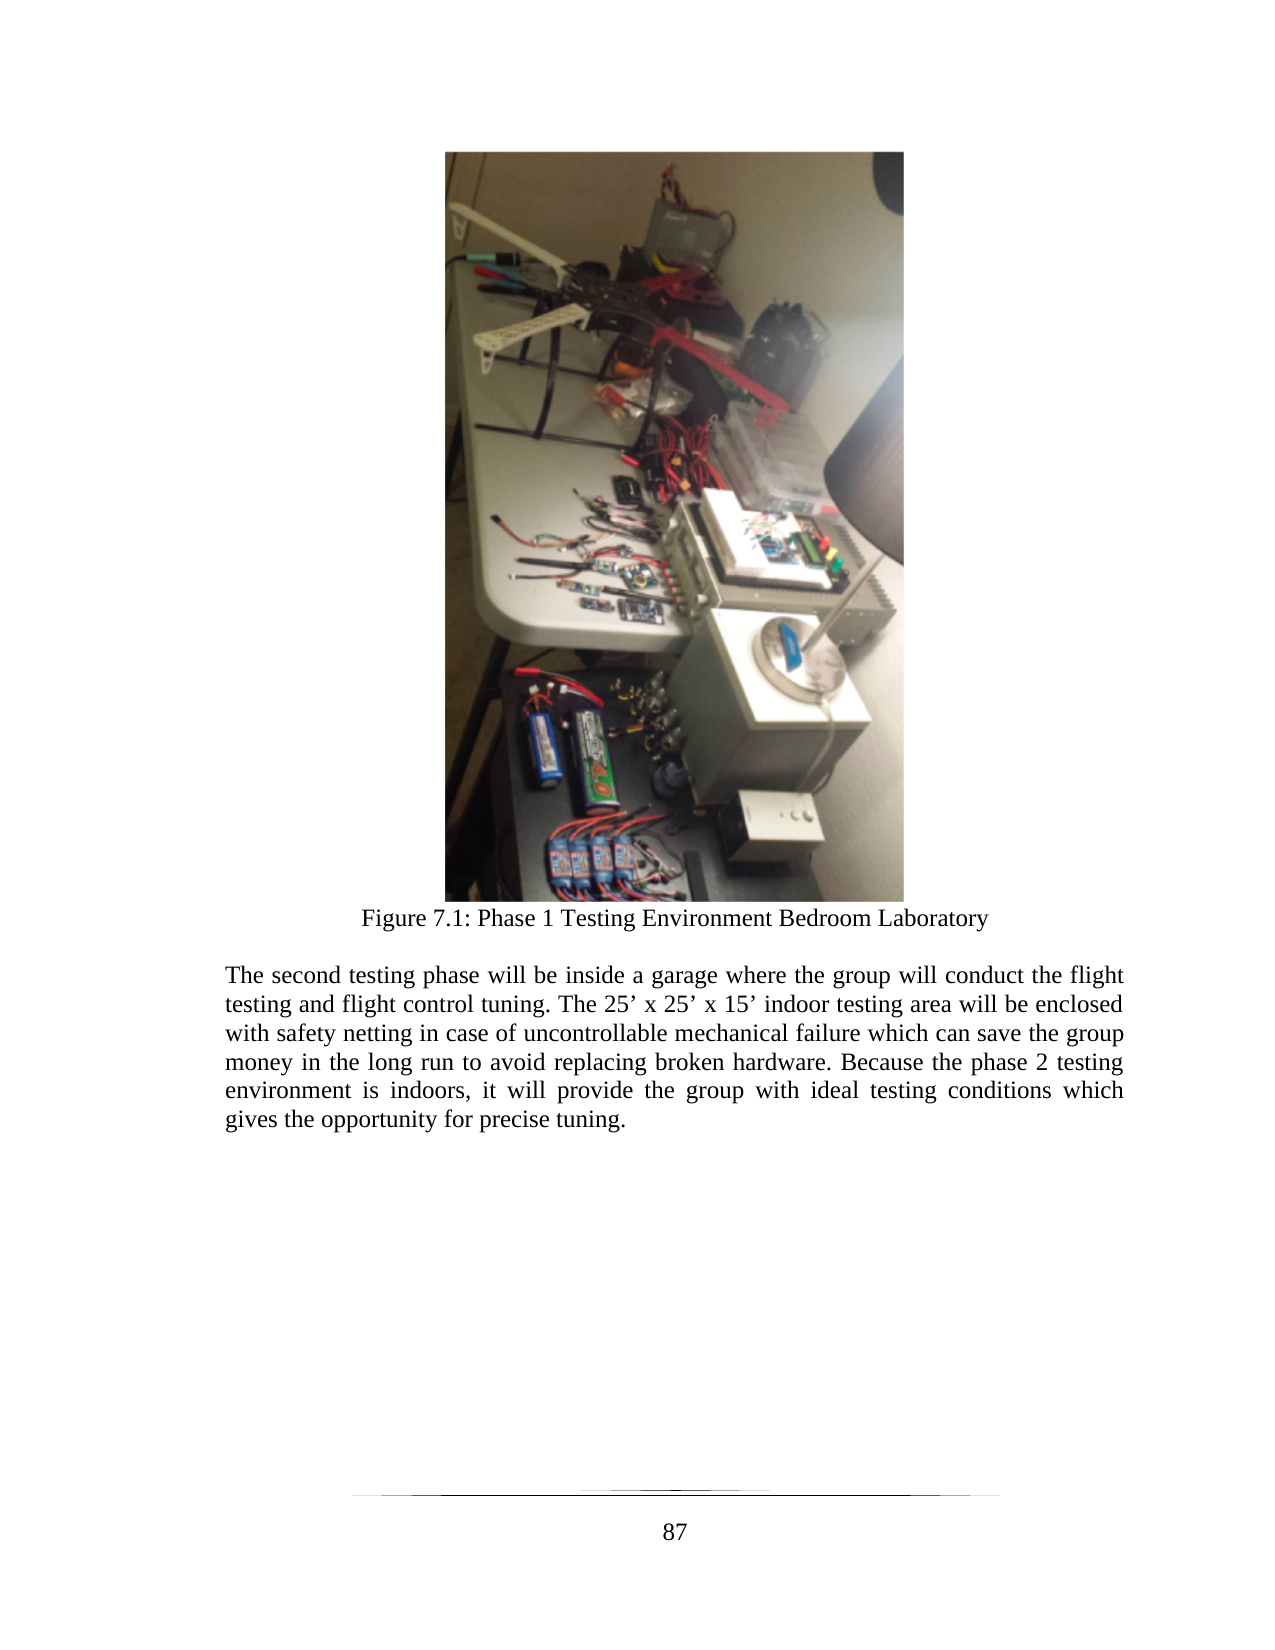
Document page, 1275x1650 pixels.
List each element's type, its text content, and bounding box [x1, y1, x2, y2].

picture [446, 153, 903, 901]
text Figure 7.1: Phase 1 Testing Environment Bedroom Laboratory [225, 903, 1125, 932]
text The second testing phase will be inside a garage where the group will conduct the flight testing and flight control tuning. The 25’ x 25’ x 15’ indoor testing area will be enclosed with safety netting in case of uncontrollable mechanical failure which can save the group money in the long run to avoid replacing broken hardware. Because the phase 2 testing environment is indoors, it will provide the group with ideal testing conditions which gives the opportunity for precise tuning. [225, 961, 1125, 1133]
